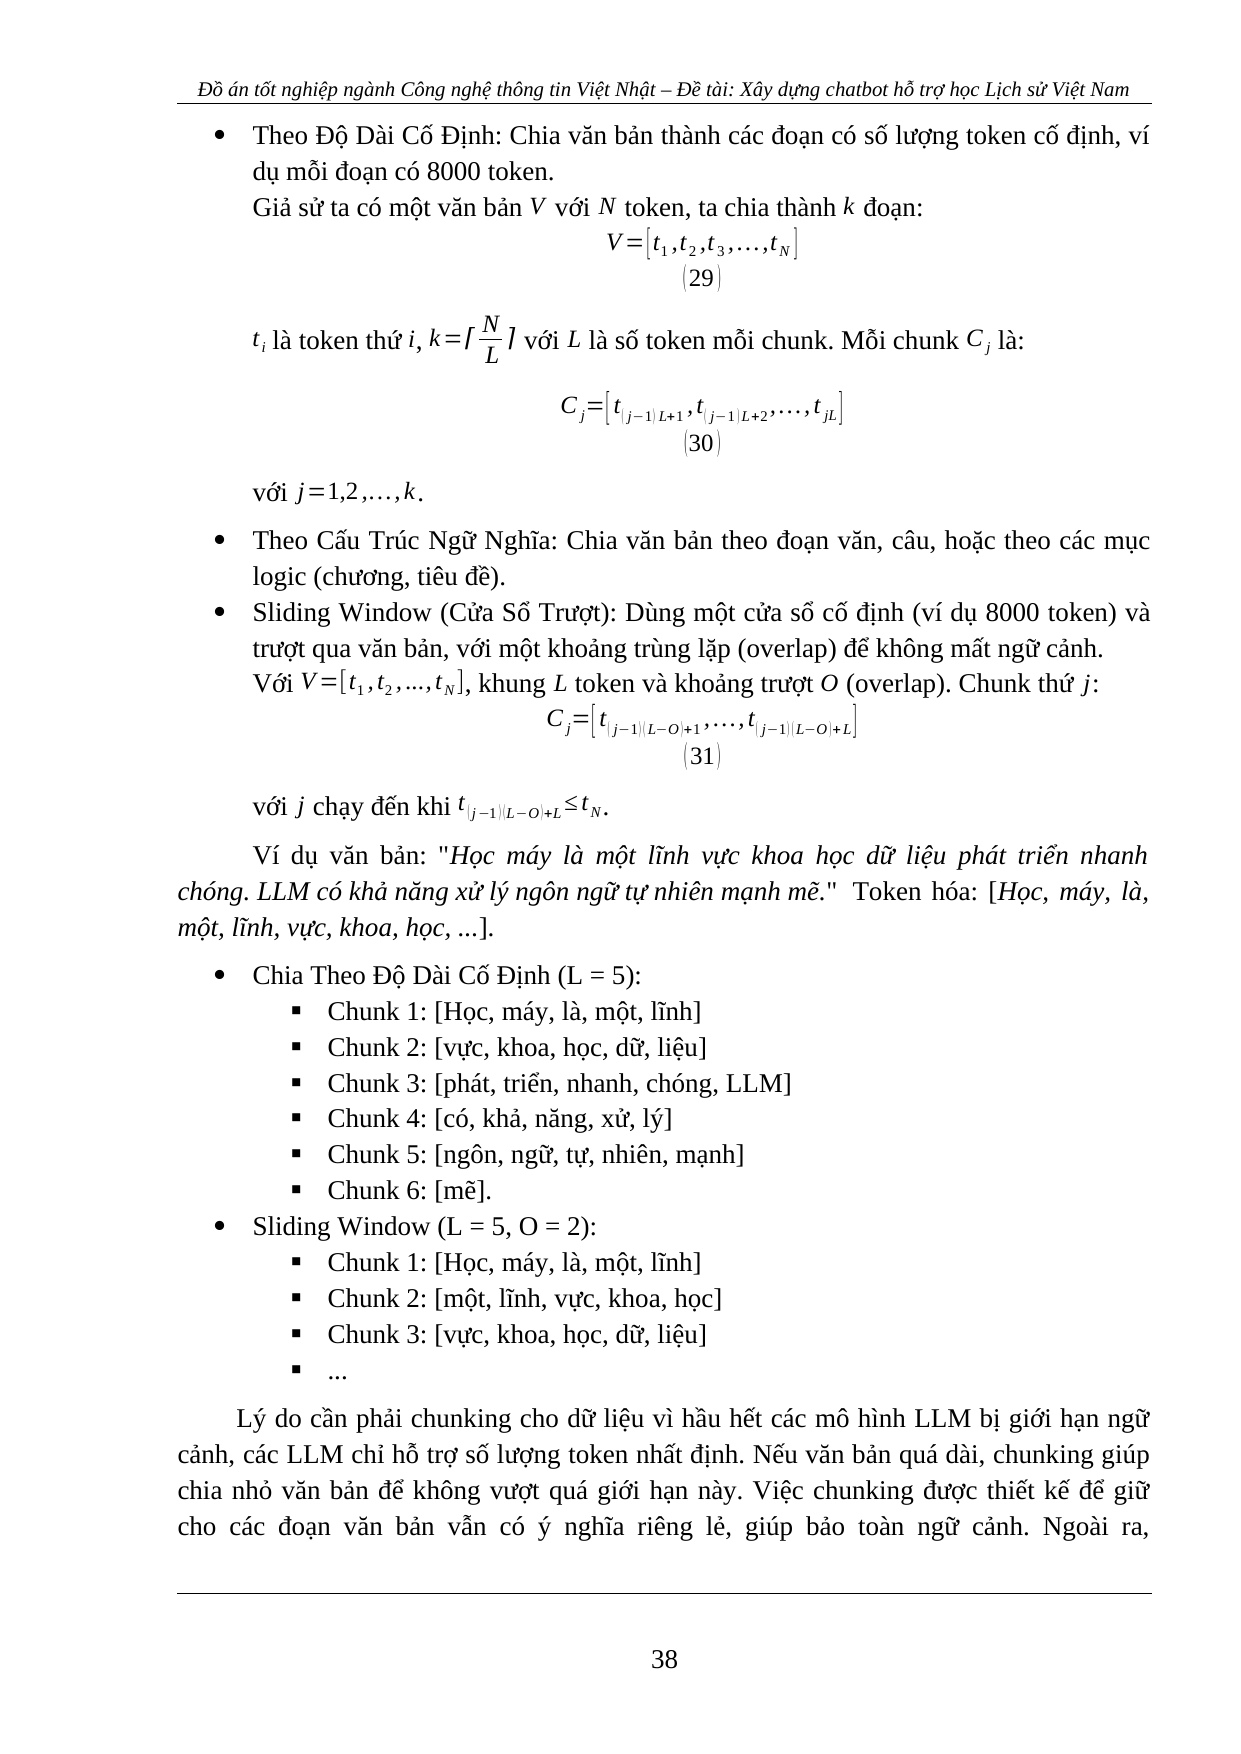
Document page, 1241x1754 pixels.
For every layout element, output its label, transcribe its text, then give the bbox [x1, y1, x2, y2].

text với chạy đến khi . [177, 789, 1152, 822]
list ... [290, 1354, 1152, 1385]
list Với , khung token và khoảng trượt (overlap). Chunk thứ : [252, 667, 1152, 699]
list Chunk 3: [vực, khoa, học, dữ, liệu] [290, 1318, 1152, 1349]
list Chunk 4: [có, khả, năng, xử, lý] [290, 1103, 1152, 1134]
list Theo Độ Dài Cố Định: Chia văn bản thành các đoạn có số lượng token cố định, ví dụ mỗi đoạn có 8000 token. [215, 119, 1152, 186]
list Chunk 2: [vực, khoa, học, dữ, liệu] [290, 1031, 1152, 1062]
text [177, 1403, 1152, 1541]
list Chunk 6: [mẽ]. [290, 1174, 1152, 1206]
list Sliding Window (Cửa Sổ Trượt): Dùng một cửa sổ cố định (ví dụ 8000 token) và trượt qua văn bản, với một khoảng trùng lặp (overlap) để không mất ngữ cảnh. [215, 596, 1152, 663]
list Giả sử ta có một văn bản với token, ta chia thành đoạn: [252, 191, 1152, 222]
text với . [177, 476, 1152, 507]
list Sliding Window (L = 5, O = 2): [215, 1210, 1152, 1242]
list Chunk 1: [Học, máy, là, một, lĩnh] [290, 1246, 1152, 1278]
text Ví dụ văn bản: "Học máy là một lĩnh vực khoa học dữ liệu phát triển nhanh chóng. LLM có khả năng xử lý ngôn ngữ tự nhiên mạnh mẽ." Token hóa: [Học, máy, là, một, lĩnh, vực, khoa, học, ...]. [177, 839, 1152, 942]
list Theo Cấu Trúc Ngữ Nghĩa: Chia văn bản theo đoạn văn, câu, hoặc theo các mục logic (chương, tiêu đề). [215, 524, 1152, 591]
list Chunk 3: [phát, triển, nhanh, chóng, LLM] [290, 1067, 1152, 1098]
list Chia Theo Độ Dài Cố Định (L = 5): [215, 959, 1152, 990]
list Chunk 2: [một, lĩnh, vực, khoa, học] [290, 1282, 1152, 1313]
text ​ là token thứ , với là số token mỗi chunk. Mỗi chunk ​ là: [177, 310, 1152, 369]
list Chunk 1: [Học, máy, là, một, lĩnh] [290, 995, 1152, 1026]
list Chunk 5: [ngôn, ngữ, tự, nhiên, mạnh] [290, 1138, 1152, 1170]
